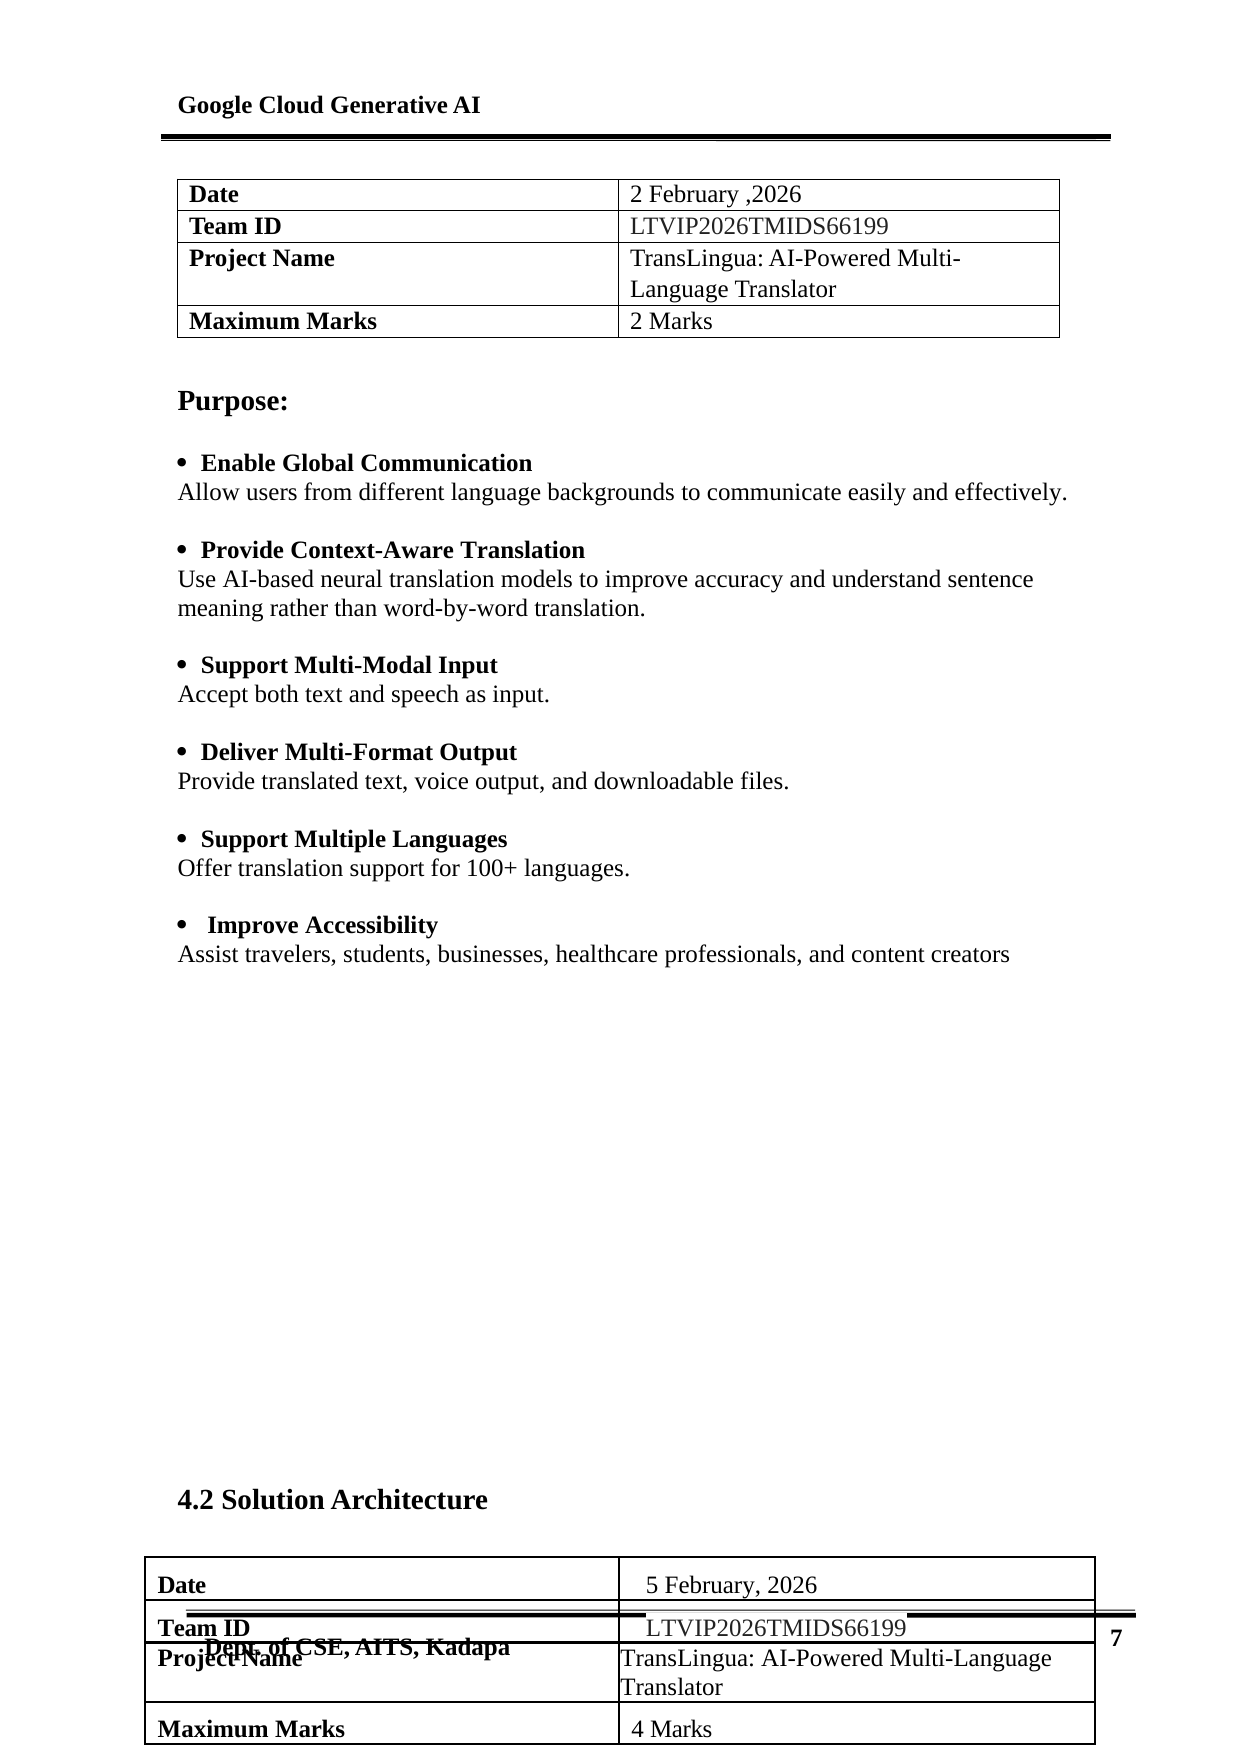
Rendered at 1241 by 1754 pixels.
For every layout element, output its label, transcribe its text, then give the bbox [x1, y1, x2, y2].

table_cell Project Name [178, 243, 618, 305]
text Purpose: [177, 383, 1122, 417]
text  Support Multiple Languages Offer translation support for 100+ languages. [177, 824, 1122, 881]
table_cell 2 Marks [619, 306, 1059, 337]
text  Deliver Multi-Format Output Provide translated text, voice output, and downloadable files. [177, 737, 1122, 795]
table_cell LTVIP2026TMIDS66199 [619, 211, 1059, 242]
table_cell Maximum Marks [178, 306, 618, 337]
text  Enable Global Communication Allow users from different language backgrounds to communicate easily and effectively. [177, 448, 1122, 506]
text  Support Multi-Modal Input Accept both text and speech as input. [177, 651, 1122, 708]
text  Improve Accessibility Assist travelers, students, businesses, healthcare professionals, and content creators [177, 911, 1122, 968]
text  Provide Context-Aware Translation Use AI-based neural translation models to improve accuracy and understand sentence meaning rather than word-by-word translation. [177, 535, 1122, 621]
table_header 2 February ,2026 [619, 180, 1059, 210]
table_cell Team ID [178, 211, 618, 242]
table_cell TransLingua: AI-Powered Multi-Language Translator [619, 243, 1059, 305]
text 4.2 Solution Architecture [177, 1482, 769, 1515]
table_header Date [178, 180, 618, 210]
